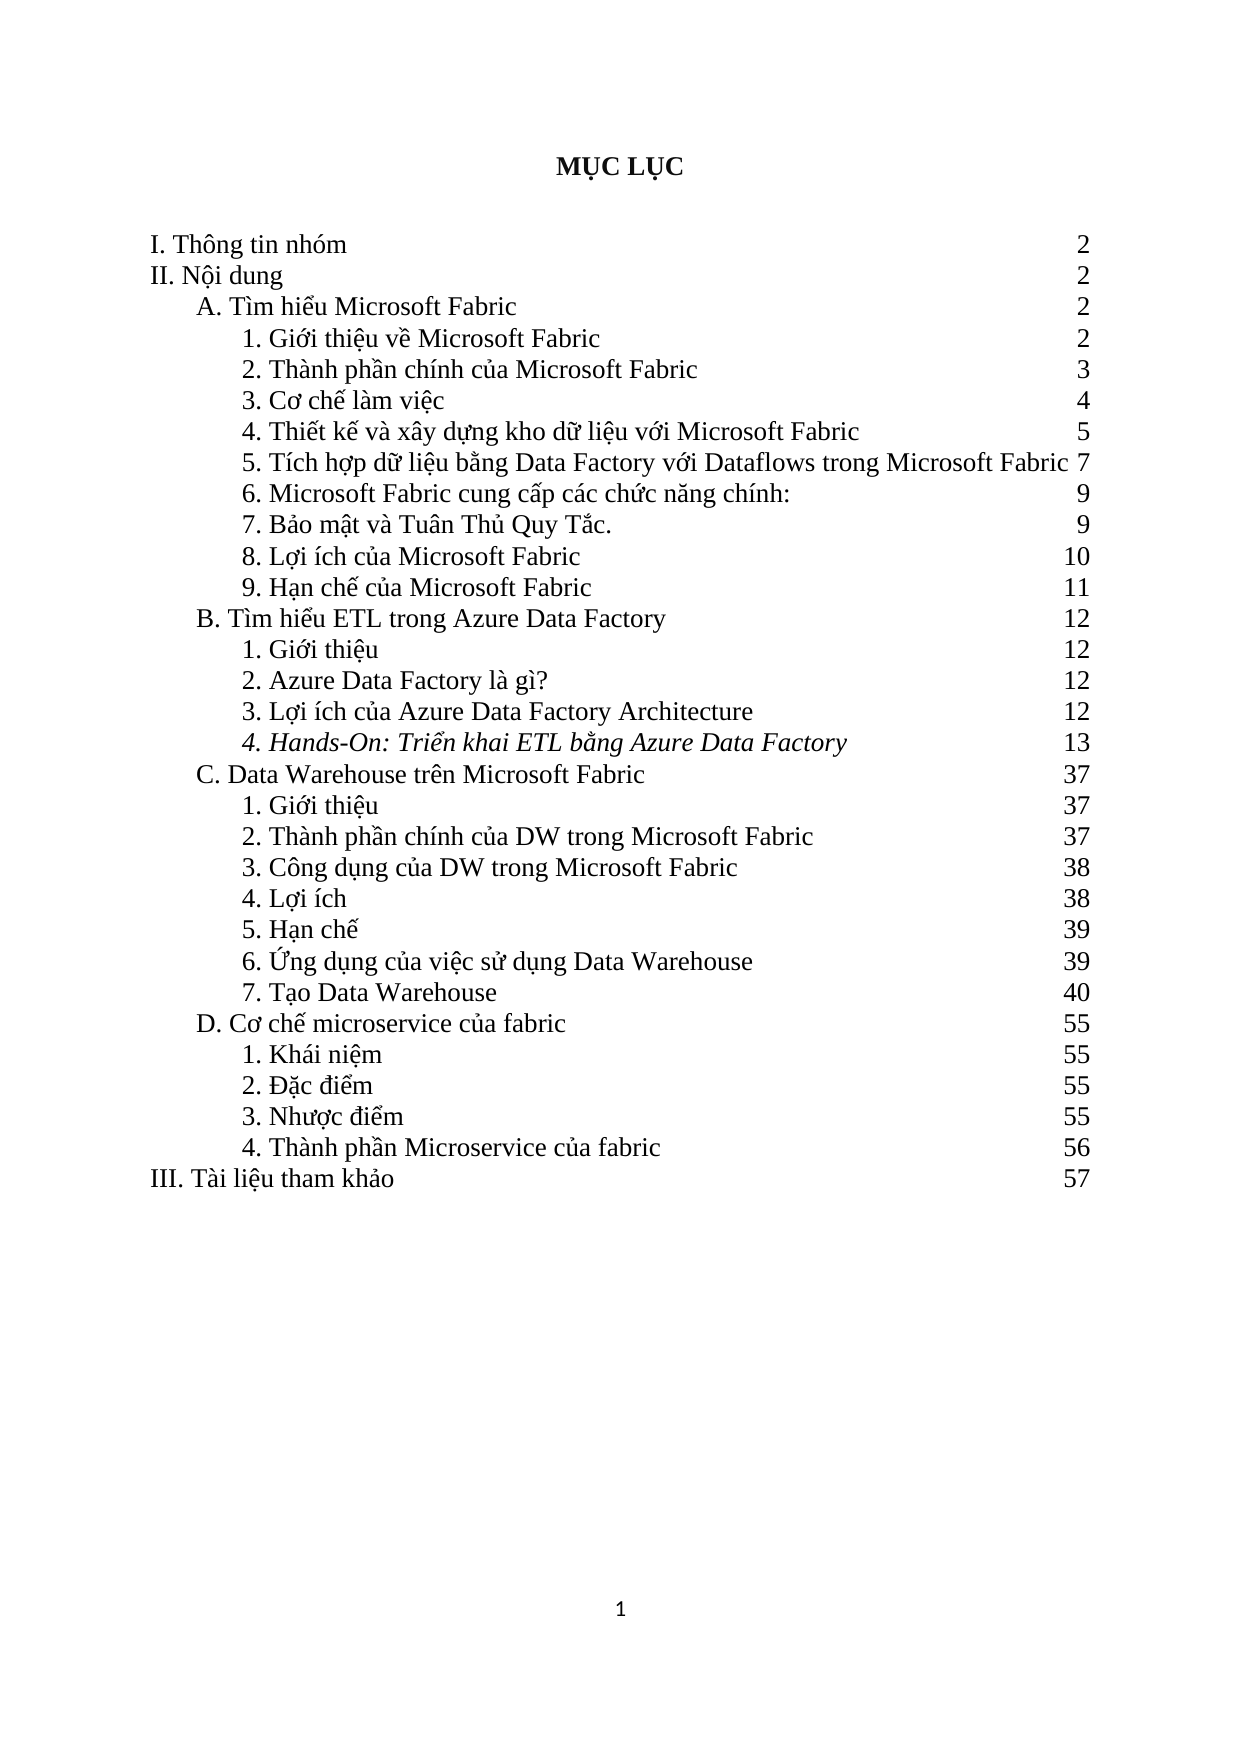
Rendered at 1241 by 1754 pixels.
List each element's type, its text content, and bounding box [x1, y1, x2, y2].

text MỤC LỤC [150, 150, 1090, 181]
